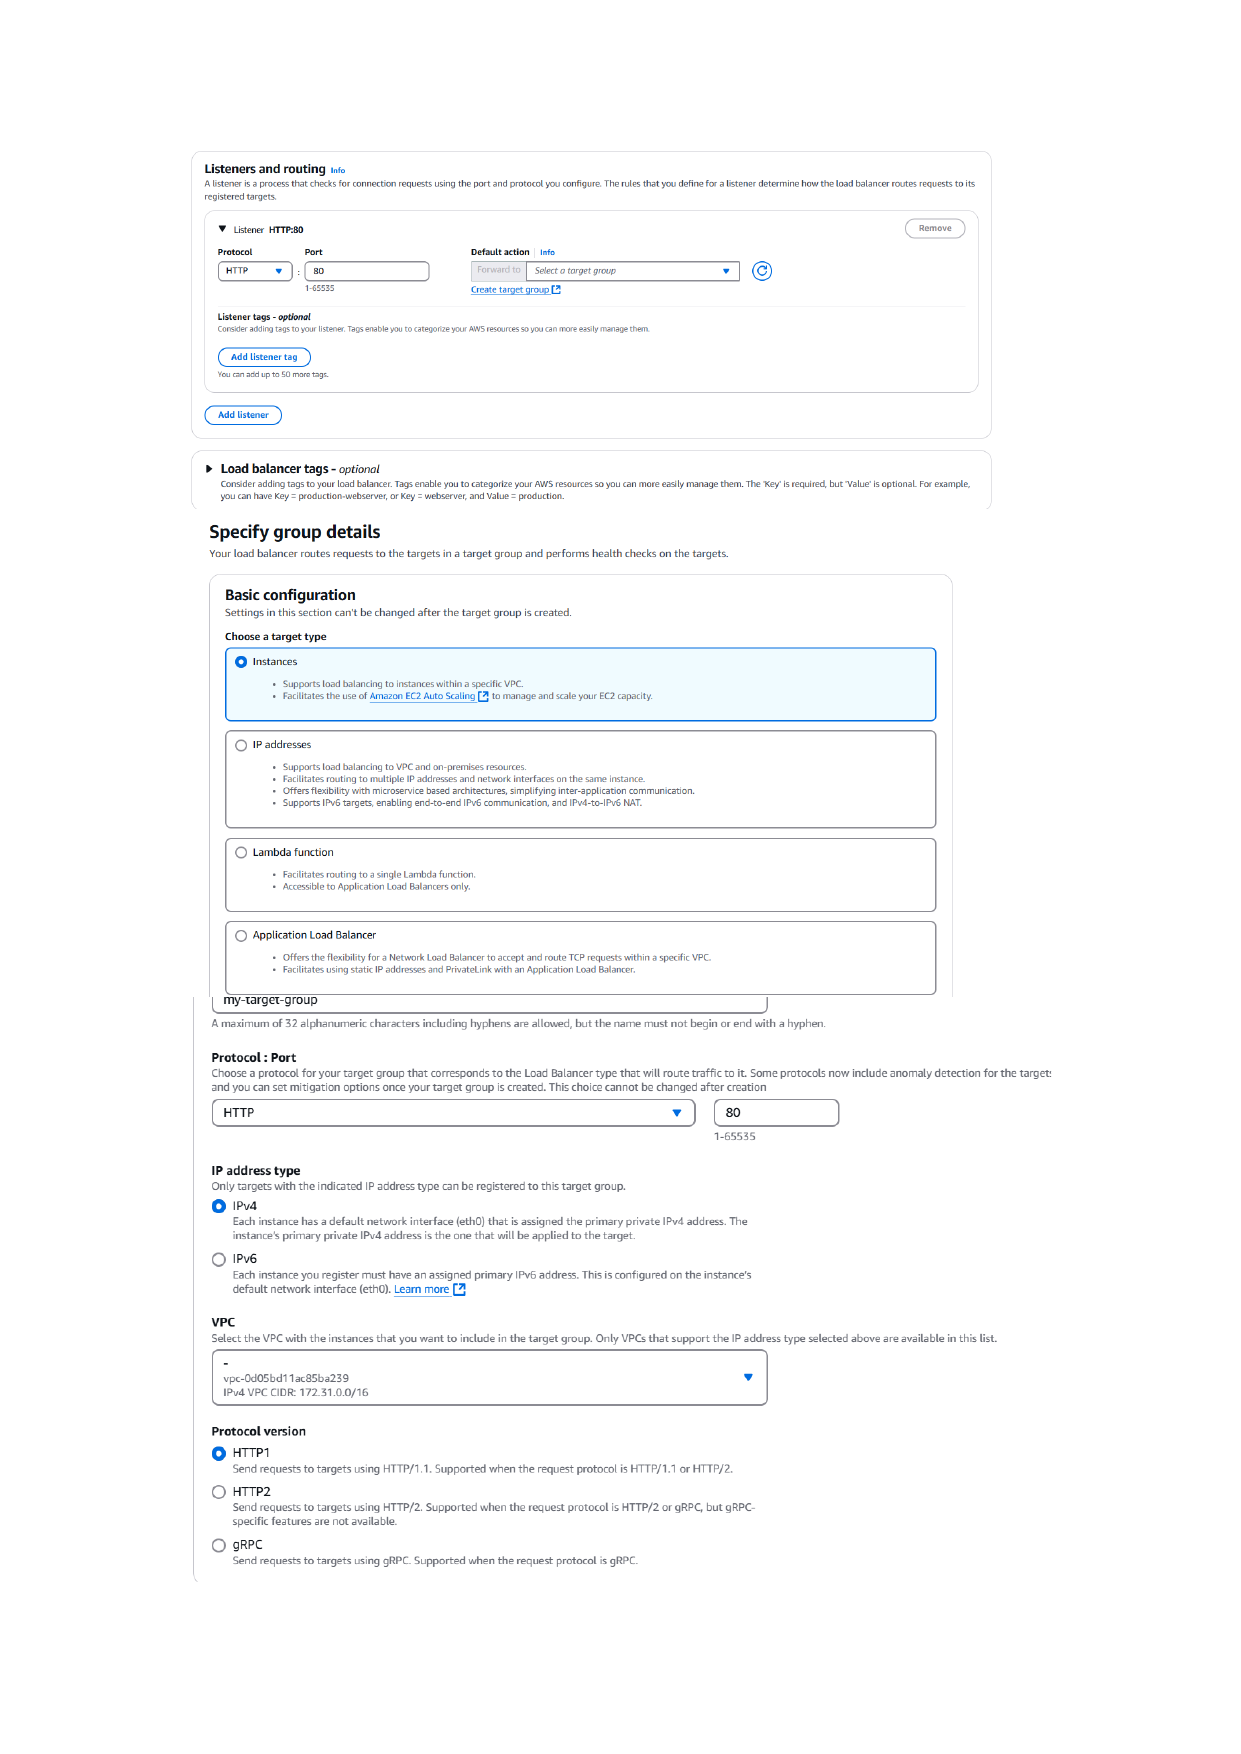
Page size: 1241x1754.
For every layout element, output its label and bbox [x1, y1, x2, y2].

picture [187, 150, 1052, 1582]
